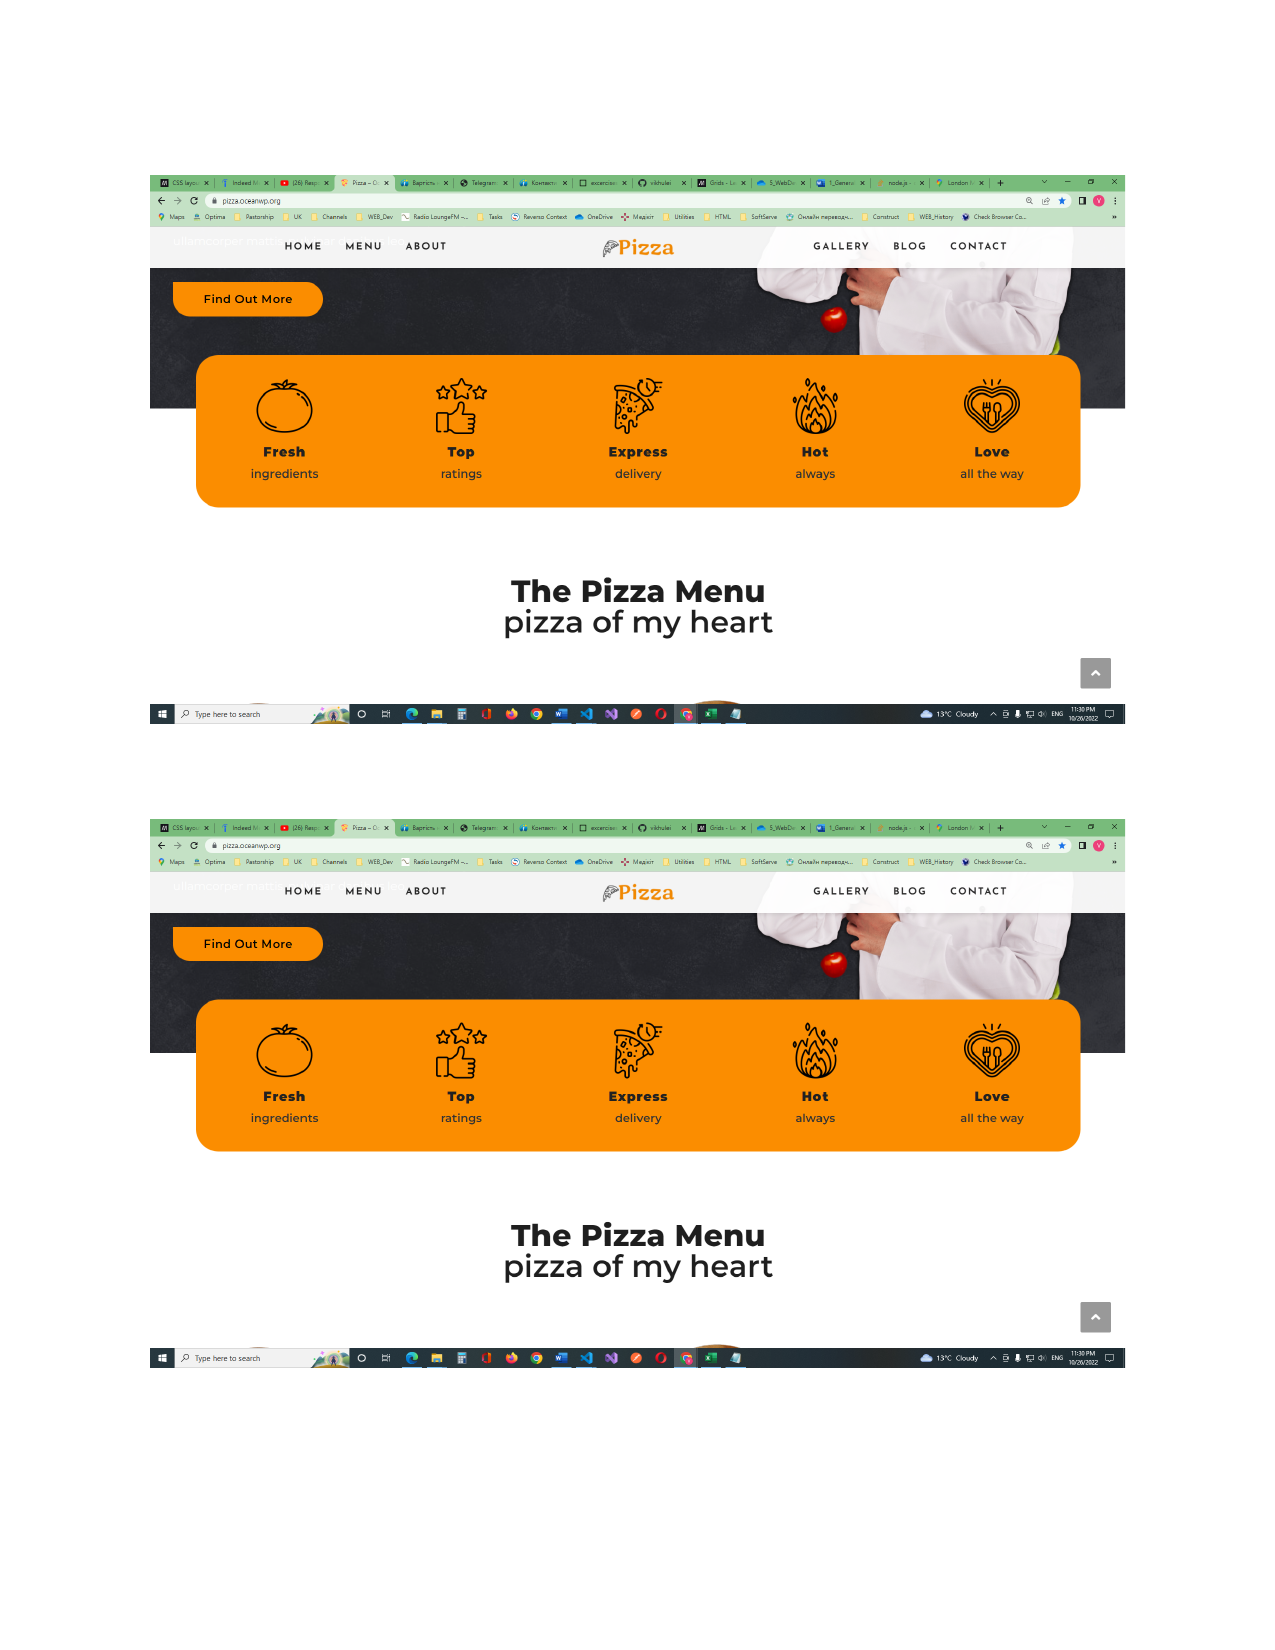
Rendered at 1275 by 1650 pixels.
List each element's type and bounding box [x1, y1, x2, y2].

picture [150, 819, 1125, 1368]
picture [150, 175, 1125, 724]
